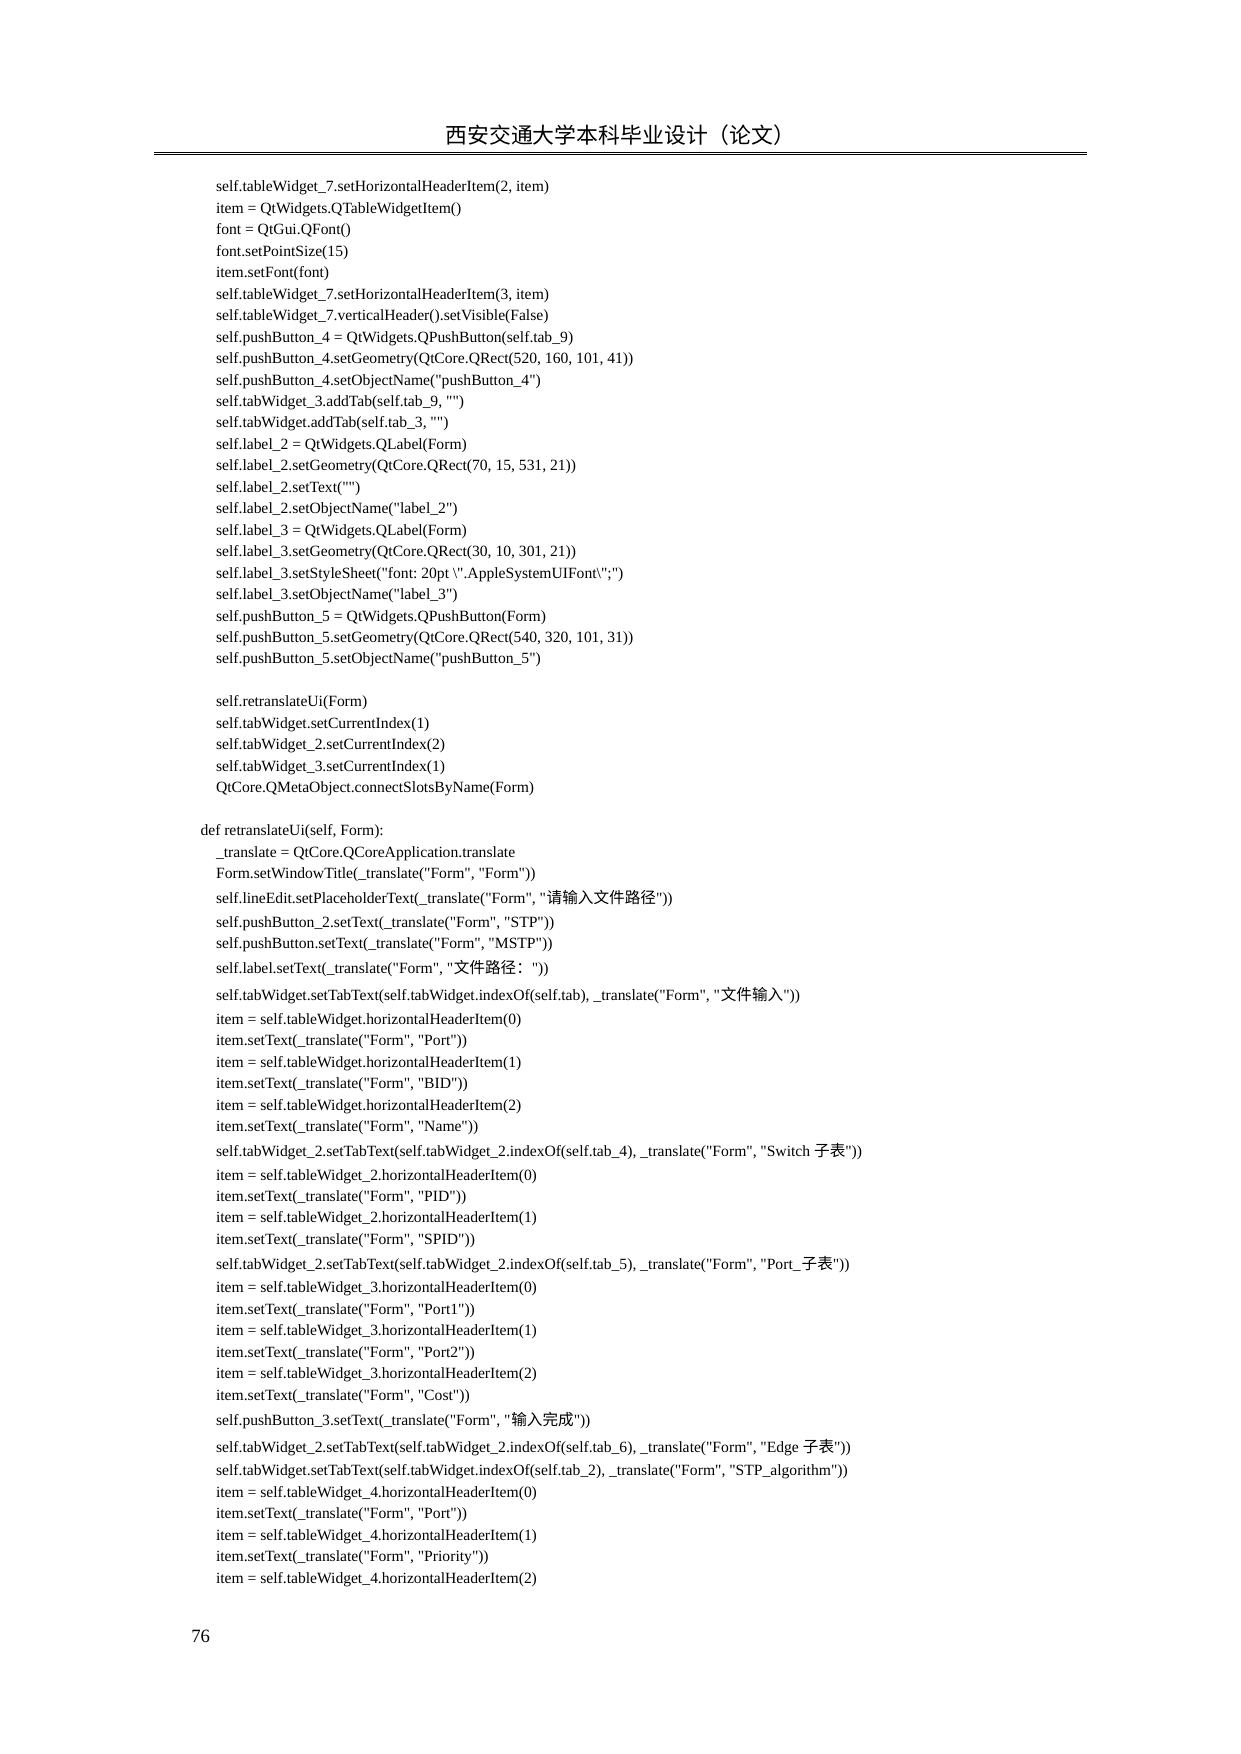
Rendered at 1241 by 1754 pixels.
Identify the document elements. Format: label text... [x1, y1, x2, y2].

text item = self.tableWidget_2.horizontalHeaderItem(0) [153, 1165, 1087, 1183]
text self.label_3.setGeometry(QtCore.QRect(30, 10, 301, 21)) [153, 542, 1087, 560]
text item = self.tableWidget_3.horizontalHeaderItem(2) [153, 1364, 1087, 1382]
text font = QtGui.QFont() [153, 220, 1087, 238]
text Form.setWindowTitle(_translate("Form", "Form")) [153, 864, 1087, 882]
text item.setText(_translate("Form", "Cost")) [153, 1386, 1087, 1403]
text self.tableWidget_7.setHorizontalHeaderItem(2, item) [153, 177, 1087, 195]
text self.tabWidget_2.setTabText(self.tabWidget_2.indexOf(self.tab_5), _translate("Form", "Port_子表")) [153, 1251, 1087, 1274]
text self.pushButton_4.setObjectName("pushButton_4") [153, 370, 1087, 388]
text font.setPointSize(15) [153, 242, 1087, 259]
text item.setText(_translate("Form", "Priority")) [153, 1547, 1087, 1565]
text self.label_2.setGeometry(QtCore.QRect(70, 15, 531, 21)) [153, 456, 1087, 474]
text item = QtWidgets.QTableWidgetItem() [153, 199, 1087, 217]
text self.lineEdit.setPlaceholderText(_translate("Form", "请输入文件路径")) [153, 885, 1087, 908]
text item = self.tableWidget.horizontalHeaderItem(0) [153, 1009, 1087, 1027]
text self.pushButton_4.setGeometry(QtCore.QRect(520, 160, 101, 41)) [153, 349, 1087, 367]
text self.tabWidget_2.setCurrentIndex(2) [153, 735, 1087, 753]
text self.label_2.setText("") [153, 478, 1087, 496]
text item = self.tableWidget_3.horizontalHeaderItem(1) [153, 1321, 1087, 1339]
text self.retranslateUi(Form) [153, 692, 1087, 710]
text self.tabWidget_3.addTab(self.tab_9, "") [153, 392, 1087, 410]
text self.pushButton_3.setText(_translate("Form", "输入完成")) [153, 1407, 1087, 1429]
text self.pushButton.setText(_translate("Form", "MSTP")) [153, 934, 1087, 952]
text QtCore.QMetaObject.connectSlotsByName(Form) [153, 778, 1087, 796]
text self.pushButton_5 = QtWidgets.QPushButton(Form) [153, 606, 1087, 624]
text _translate = QtCore.QCoreApplication.translate [153, 842, 1087, 860]
text def retranslateUi(self, Form): [153, 821, 1087, 839]
text self.label_3 = QtWidgets.QLabel(Form) [153, 521, 1087, 538]
text item.setText(_translate("Form", "Port1")) [153, 1300, 1087, 1318]
text self.tabWidget.setTabText(self.tabWidget.indexOf(self.tab), _translate("Form", "文件输入")) [153, 982, 1087, 1005]
text self.tabWidget.setCurrentIndex(1) [153, 714, 1087, 732]
text self.pushButton_5.setObjectName("pushButton_5") [153, 649, 1087, 667]
text self.label_3.setStyleSheet("font: 20pt \".AppleSystemUIFont\";") [153, 563, 1087, 581]
text item = self.tableWidget_3.horizontalHeaderItem(0) [153, 1278, 1087, 1296]
text self.label_2.setObjectName("label_2") [153, 499, 1087, 517]
text item = self.tableWidget.horizontalHeaderItem(1) [153, 1052, 1087, 1070]
text self.tableWidget_7.setHorizontalHeaderItem(3, item) [153, 284, 1087, 302]
text item = self.tableWidget_4.horizontalHeaderItem(0) [153, 1483, 1087, 1501]
text self.pushButton_5.setGeometry(QtCore.QRect(540, 320, 101, 31)) [153, 628, 1087, 646]
text item = self.tableWidget_4.horizontalHeaderItem(1) [153, 1526, 1087, 1543]
text item.setText(_translate("Form", "Port")) [153, 1504, 1087, 1522]
text self.tableWidget_7.verticalHeader().setVisible(False) [153, 306, 1087, 324]
text self.label_2 = QtWidgets.QLabel(Form) [153, 435, 1087, 453]
text self.pushButton_2.setText(_translate("Form", "STP")) [153, 912, 1087, 930]
text item = self.tableWidget_2.horizontalHeaderItem(1) [153, 1208, 1087, 1226]
text item.setText(_translate("Form", "Port")) [153, 1031, 1087, 1049]
text item = self.tableWidget.horizontalHeaderItem(2) [153, 1095, 1087, 1113]
text self.tabWidget_3.setCurrentIndex(1) [153, 757, 1087, 774]
text item = self.tableWidget_4.horizontalHeaderItem(2) [153, 1568, 1087, 1586]
text self.label.setText(_translate("Form", "文件路径：")) [153, 955, 1087, 978]
text item.setText(_translate("Form", "PID")) [153, 1187, 1087, 1205]
text self.tabWidget_2.setTabText(self.tabWidget_2.indexOf(self.tab_6), _translate("Form", "Edge子表")) [153, 1434, 1087, 1457]
text self.tabWidget.setTabText(self.tabWidget.indexOf(self.tab_2), _translate("Form", "STP_algorithm")) [153, 1461, 1087, 1479]
text item.setText(_translate("Form", "Name")) [153, 1117, 1087, 1135]
text self.label_3.setObjectName("label_3") [153, 585, 1087, 603]
text self.pushButton_4 = QtWidgets.QPushButton(self.tab_9) [153, 327, 1087, 345]
text item.setText(_translate("Form", "Port2")) [153, 1343, 1087, 1361]
text self.tabWidget_2.setTabText(self.tabWidget_2.indexOf(self.tab_4), _translate("Form", "Switch子表")) [153, 1138, 1087, 1161]
text self.tabWidget.addTab(self.tab_3, "") [153, 413, 1087, 431]
text item.setFont(font) [153, 263, 1087, 281]
text item.setText(_translate("Form", "SPID")) [153, 1230, 1087, 1248]
text item.setText(_translate("Form", "BID")) [153, 1074, 1087, 1092]
